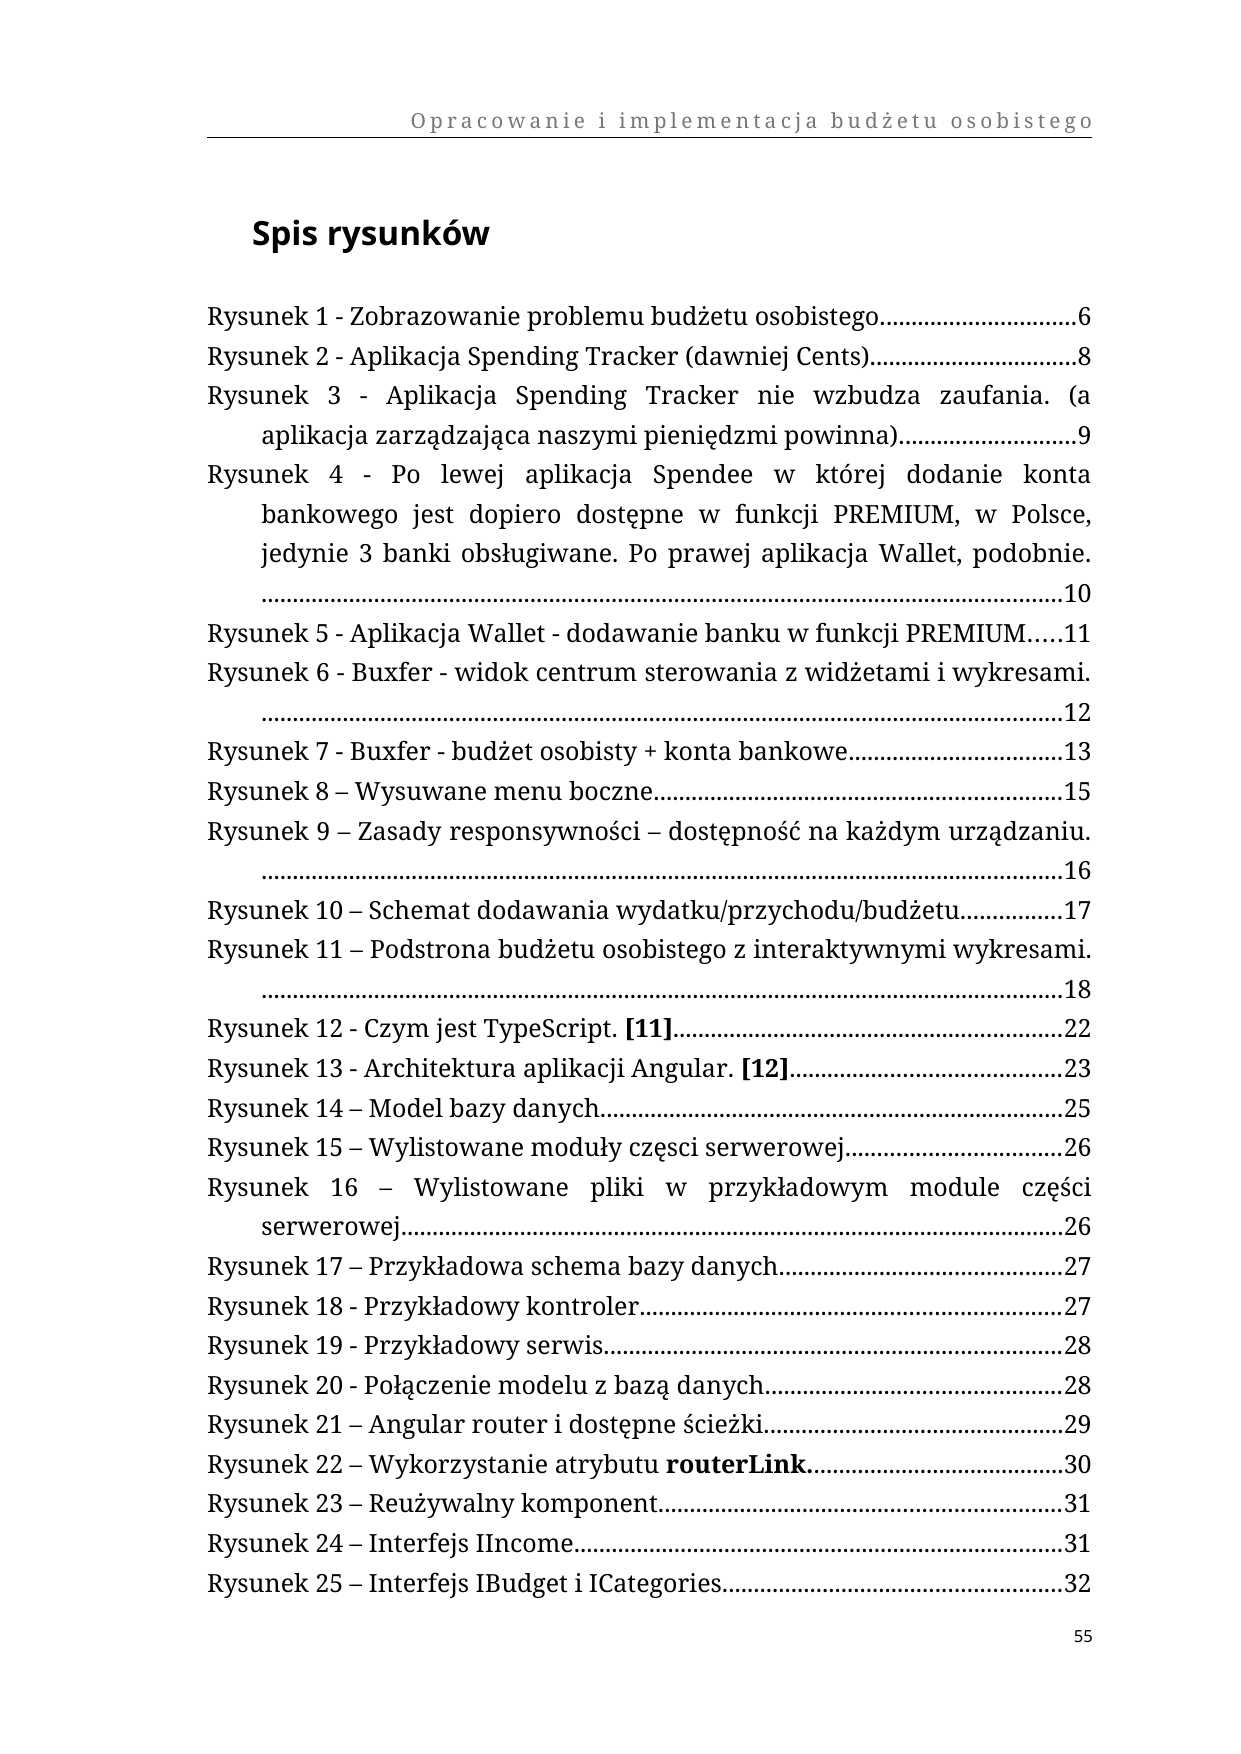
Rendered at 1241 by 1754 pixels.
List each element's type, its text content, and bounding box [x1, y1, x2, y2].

text Rysunek 21 – Angular router i dostępne ścieżki. 29 [207, 1401, 1092, 1441]
text Rysunek 22 – Wykorzystanie atrybutu routerLink. 30 [207, 1441, 1092, 1481]
text Rysunek 25 – Interfejs IBudget i ICategories. 32 [207, 1560, 1092, 1599]
text Rysunek 16 – Wylistowane pliki w przykładowym module części serwerowej. 26 [207, 1164, 1092, 1243]
text Rysunek 5 - Aplikacja Wallet - dodawanie banku w funkcji PREMIUM 11 [207, 610, 1092, 649]
text Rysunek 15 – Wylistowane moduły częsci serwerowej. 26 [207, 1124, 1092, 1164]
text Rysunek 4 - Po lewej aplikacja Spendee w której dodanie konta bankowego jest dopiero dostępne w funkcji PREMIUM, w Polsce, jedynie 3 banki obsługiwane. Po prawej aplikacja Wallet, podobnie. 10 [207, 451, 1092, 610]
text Rysunek 3 - Aplikacja Spending Tracker nie wzbudza zaufania. (a aplikacja zarządzająca naszymi pieniędzmi powinna). 9 [207, 372, 1092, 451]
text Rysunek 24 – Interfejs IIncome. 31 [207, 1520, 1092, 1560]
subtitle Spis rysunków [252, 210, 1092, 256]
text Rysunek 1 - Zobrazowanie problemu budżetu osobistego. 6 [207, 293, 1092, 333]
text Rysunek 10 – Schemat dodawania wydatku/przychodu/budżetu. 17 [207, 887, 1092, 926]
text Rysunek 11 – Podstrona budżetu osobistego z interaktywnymi wykresami. 18 [207, 926, 1092, 1006]
text Rysunek 6 - Buxfer - widok centrum sterowania z widżetami i wykresami. 12 [207, 649, 1092, 728]
text Rysunek 20 - Połączenie modelu z bazą danych. 28 [207, 1362, 1092, 1401]
text Rysunek 2 - Aplikacja Spending Tracker (dawniej Cents). 8 [207, 333, 1092, 372]
text Rysunek 17 – Przykładowa schema bazy danych. 27 [207, 1243, 1092, 1283]
text Rysunek 13 - Architektura aplikacji Angular. [12] 23 [207, 1045, 1092, 1085]
text Rysunek 8 – Wysuwane menu boczne. 15 [207, 768, 1092, 808]
text Rysunek 14 – Model bazy danych. 25 [207, 1085, 1092, 1124]
text Rysunek 9 – Zasady responsywności – dostępność na każdym urządzaniu. 16 [207, 808, 1092, 887]
text Rysunek 19 - Przykładowy serwis. 28 [207, 1322, 1092, 1362]
text Rysunek 7 - Buxfer - budżet osobisty + konta bankowe 13 [207, 728, 1092, 768]
text Rysunek 23 – Reużywalny komponent. 31 [207, 1481, 1092, 1520]
text Rysunek 18 - Przykładowy kontroler. 27 [207, 1283, 1092, 1322]
text Rysunek 12 - Czym jest TypeScript. [11] 22 [207, 1006, 1092, 1045]
